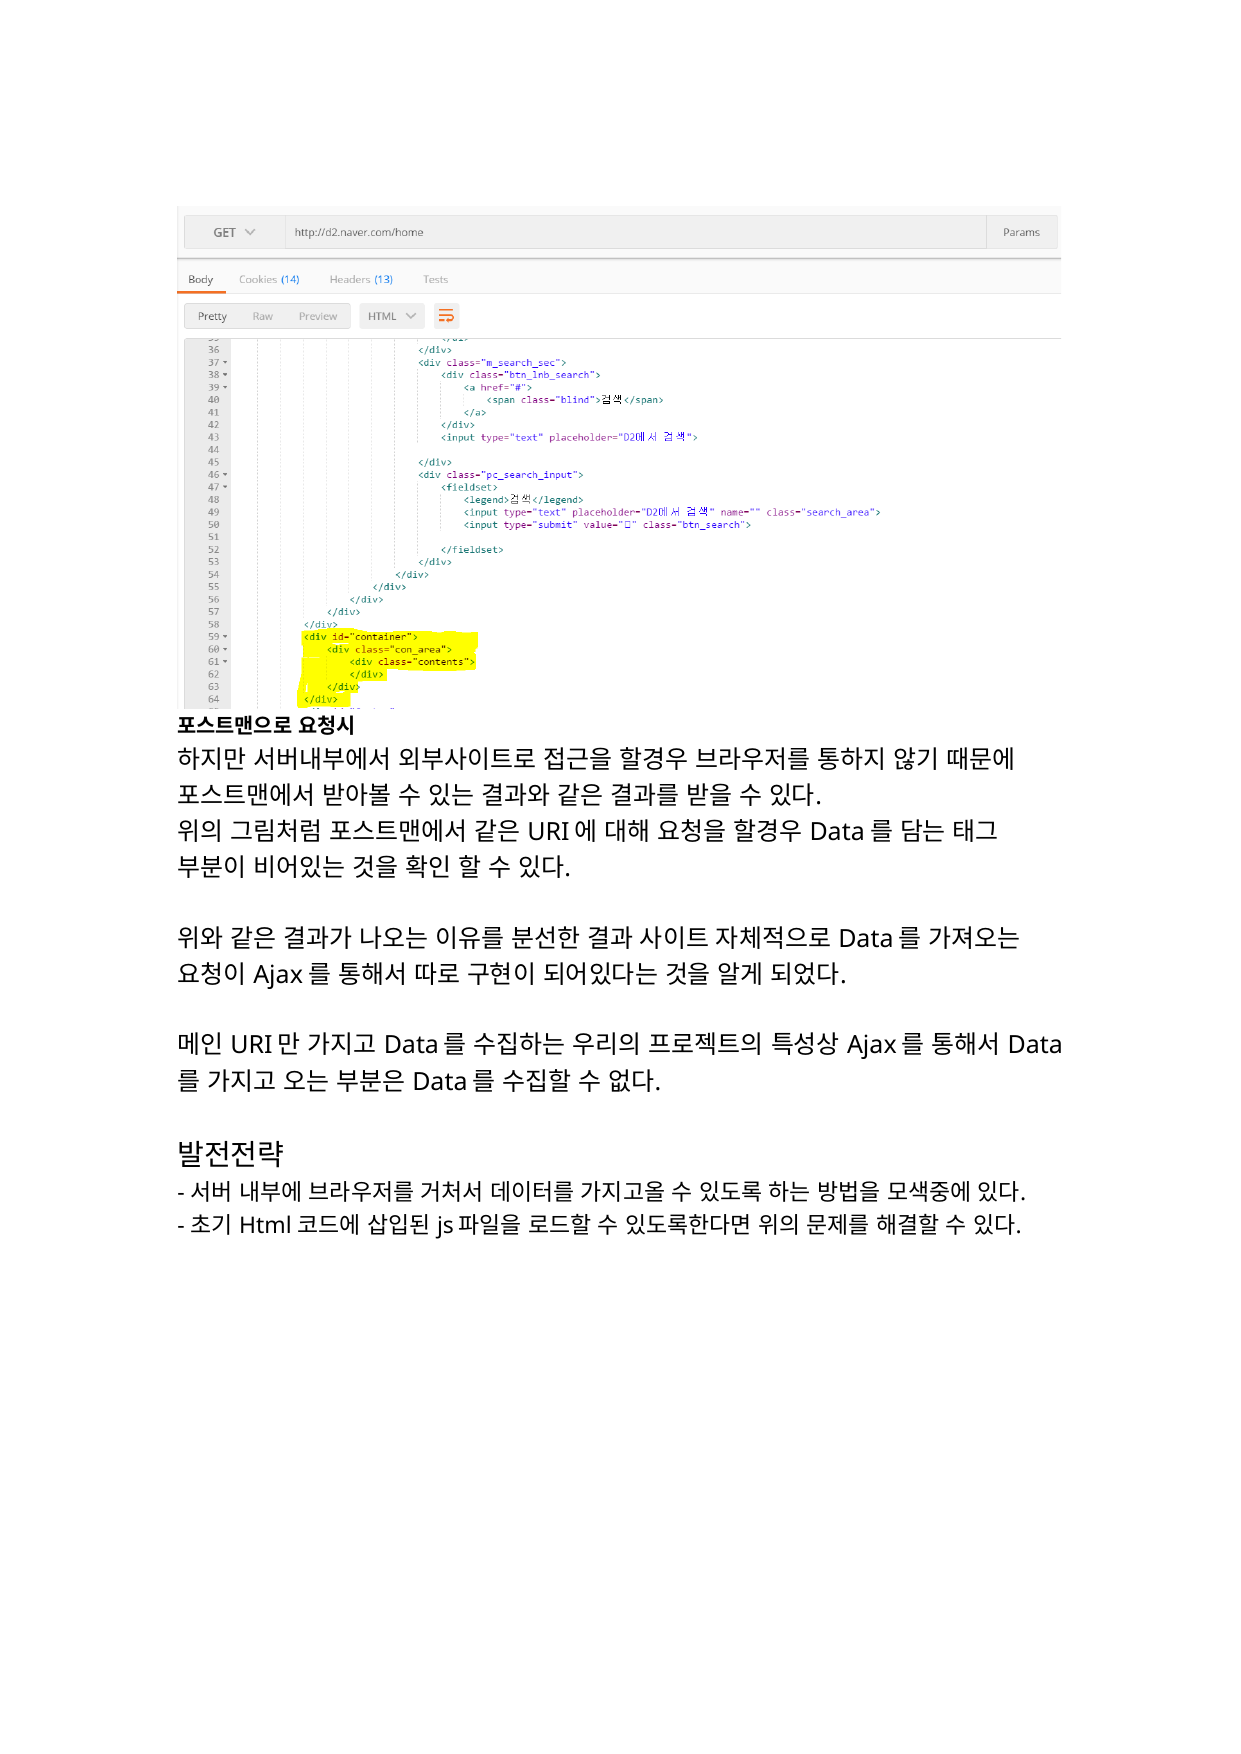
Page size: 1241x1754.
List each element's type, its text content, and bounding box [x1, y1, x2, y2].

list 서버 내부에 브라우저를 거처서 데이터를 가지고올 수 있도록 하는 방법을 모색중에 있다. [177, 1173, 1063, 1207]
text 메인 URI만 가지고 Data를 수집하는 우리의 프로젝트의 특성상 Ajax를 통해서 Data를 가지고 오는 부분은 Data를 수집할 수 없다. [177, 1025, 1063, 1097]
text 위의 그림처럼 포스트맨에서 같은 URI에 대해 요청을 할경우 Data를 담는 태그 부분이 비어있는 것을 확인 할 수 있다. [177, 812, 1063, 884]
text 포스트맨으로 요청시 [177, 709, 1063, 739]
text 하지만 서버내부에서 외부사이트로 접근을 할경우 브라우저를 통하지 않기 때문에 포스트맨에서 받아볼 수 있는 결과와 같은 결과를 받을 수 있다. [177, 739, 1063, 812]
text 발전전략 [177, 1131, 1063, 1173]
list 초기 Html 코드에 삽입된 js파일을 로드할 수 있도록한다면 위의 문제를 해결할 수 있다. [177, 1207, 1063, 1240]
picture [177, 206, 1062, 709]
text 위와 같은 결과가 나오는 이유를 분선한 결과 사이트 자체적으로 Data를 가져오는 요청이 Ajax를 통해서 따로 구현이 되어있다는 것을 알게 되었다. [177, 918, 1063, 991]
